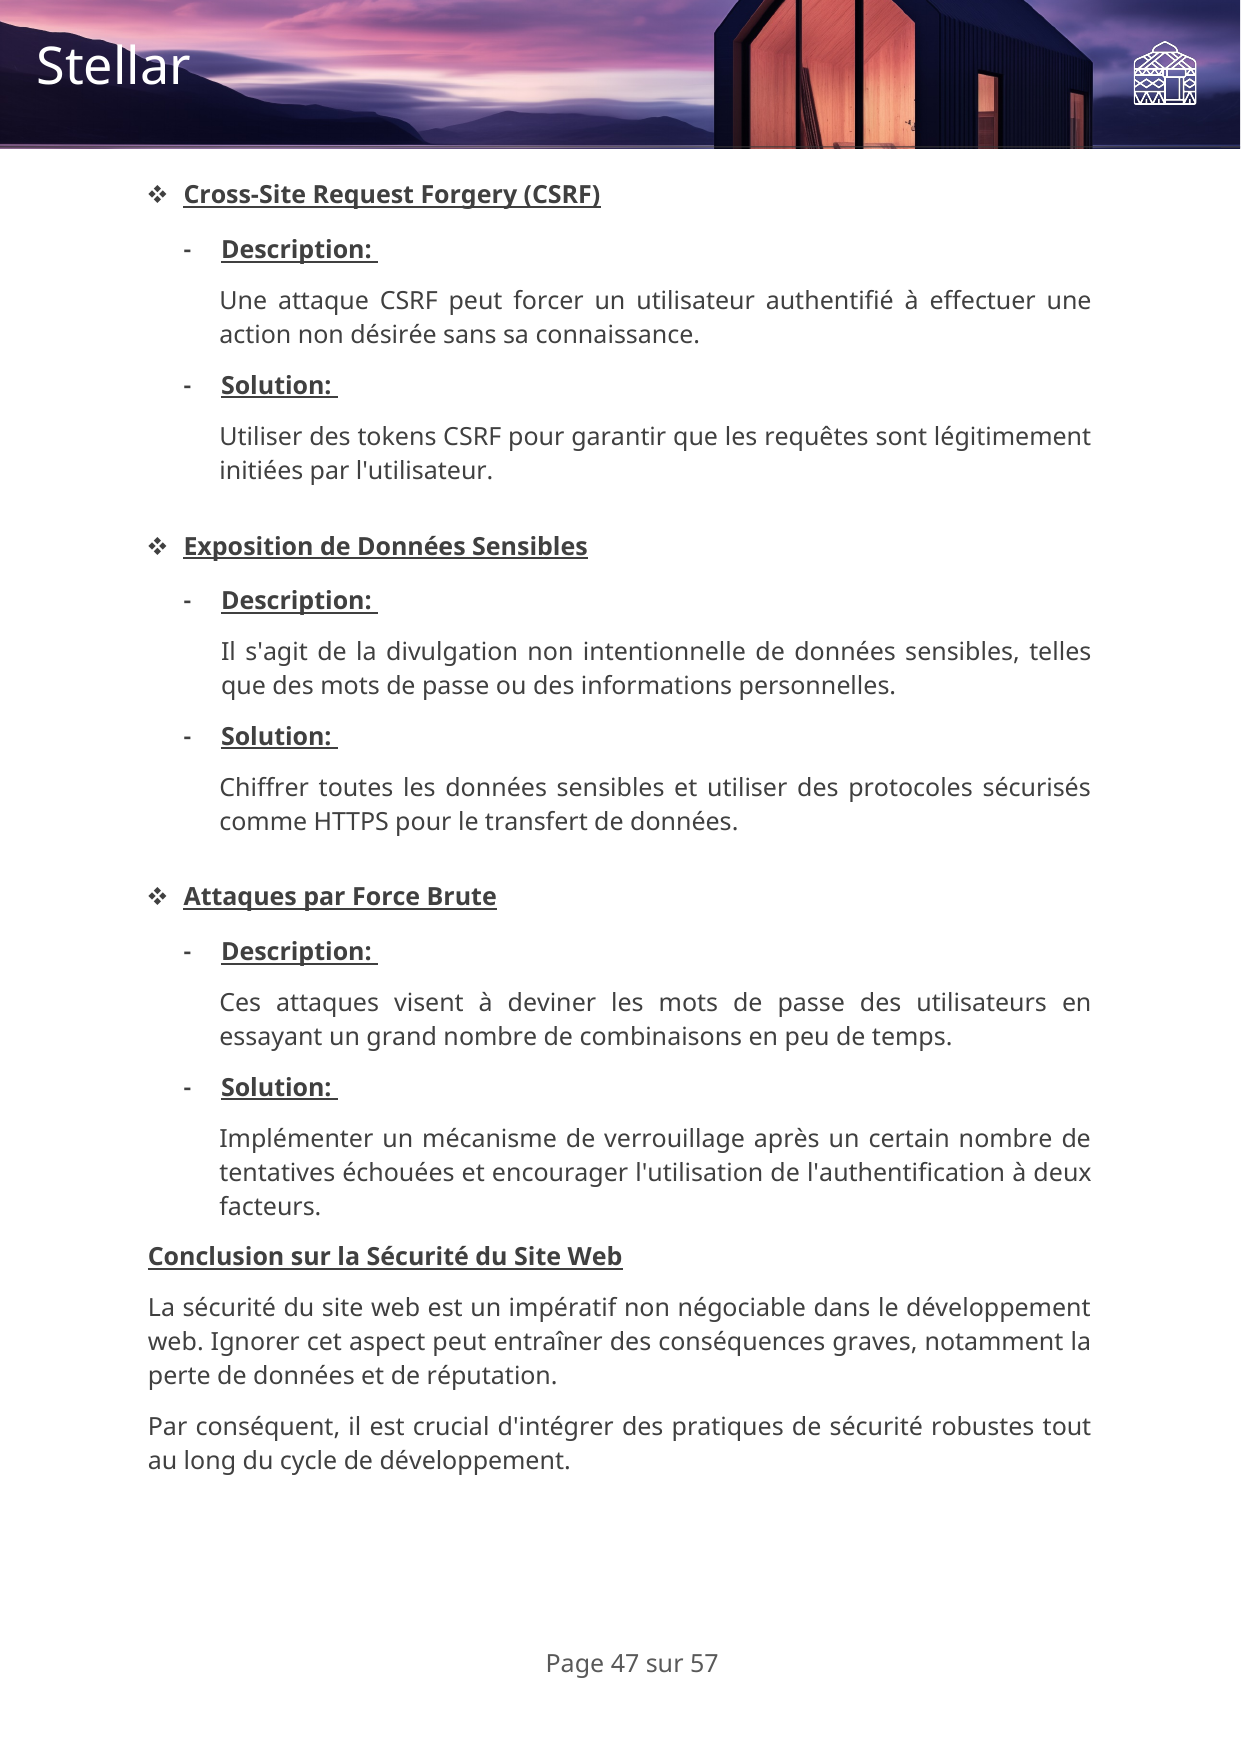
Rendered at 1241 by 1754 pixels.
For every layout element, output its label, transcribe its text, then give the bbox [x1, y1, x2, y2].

text Utiliser des tokens CSRF pour garantir que les requêtes sont légitimement initiées par l'utilisateur. [219, 418, 1092, 486]
text La sécurité du site web est un impératif non négociable dans le développement web. Ignorer cet aspect peut entraîner des conséquences graves, notamment la perte de données et de réputation. [148, 1290, 1092, 1392]
text Il s'agit de la divulgation non intentionnelle de données sensibles, telles que des mots de passe ou des informations personnelles. [221, 634, 1092, 702]
text Implémenter un mécanisme de verrouillage après un certain nombre de tentatives échouées et encourager l'utilisation de l'authentification à deux facteurs. [219, 1120, 1092, 1222]
text Conclusion sur la Sécurité du Site Web [148, 1239, 1092, 1273]
text Par conséquent, il est crucial d'intégrer des pratiques de sécurité robustes tout au long du cycle de développement. [148, 1409, 1092, 1477]
list Solution: [183, 368, 1092, 402]
list Description: [183, 232, 1092, 266]
text Une attaque CSRF peut forcer un utilisateur authentifié à effectuer une action non désirée sans sa connaissance. [219, 283, 1092, 351]
list Description: [183, 583, 1092, 617]
list Solution: [183, 1069, 1092, 1103]
subtitle Exposition de Données Sensibles [146, 528, 1092, 562]
picture [0, 0, 1241, 146]
text Ces attaques visent à deviner les mots de passe des utilisateurs en essayant un grand nombre de combinaisons en peu de temps. [219, 985, 1092, 1053]
list Description: [183, 934, 1092, 968]
subtitle Cross-Site Request Forgery (CSRF) [146, 177, 1092, 211]
text Chiffrer toutes les données sensibles et utiliser des protocoles sécurisés comme HTTPS pour le transfert de données. [219, 769, 1092, 837]
subtitle Attaques par Force Brute [146, 879, 1092, 913]
list Solution: [183, 718, 1092, 753]
